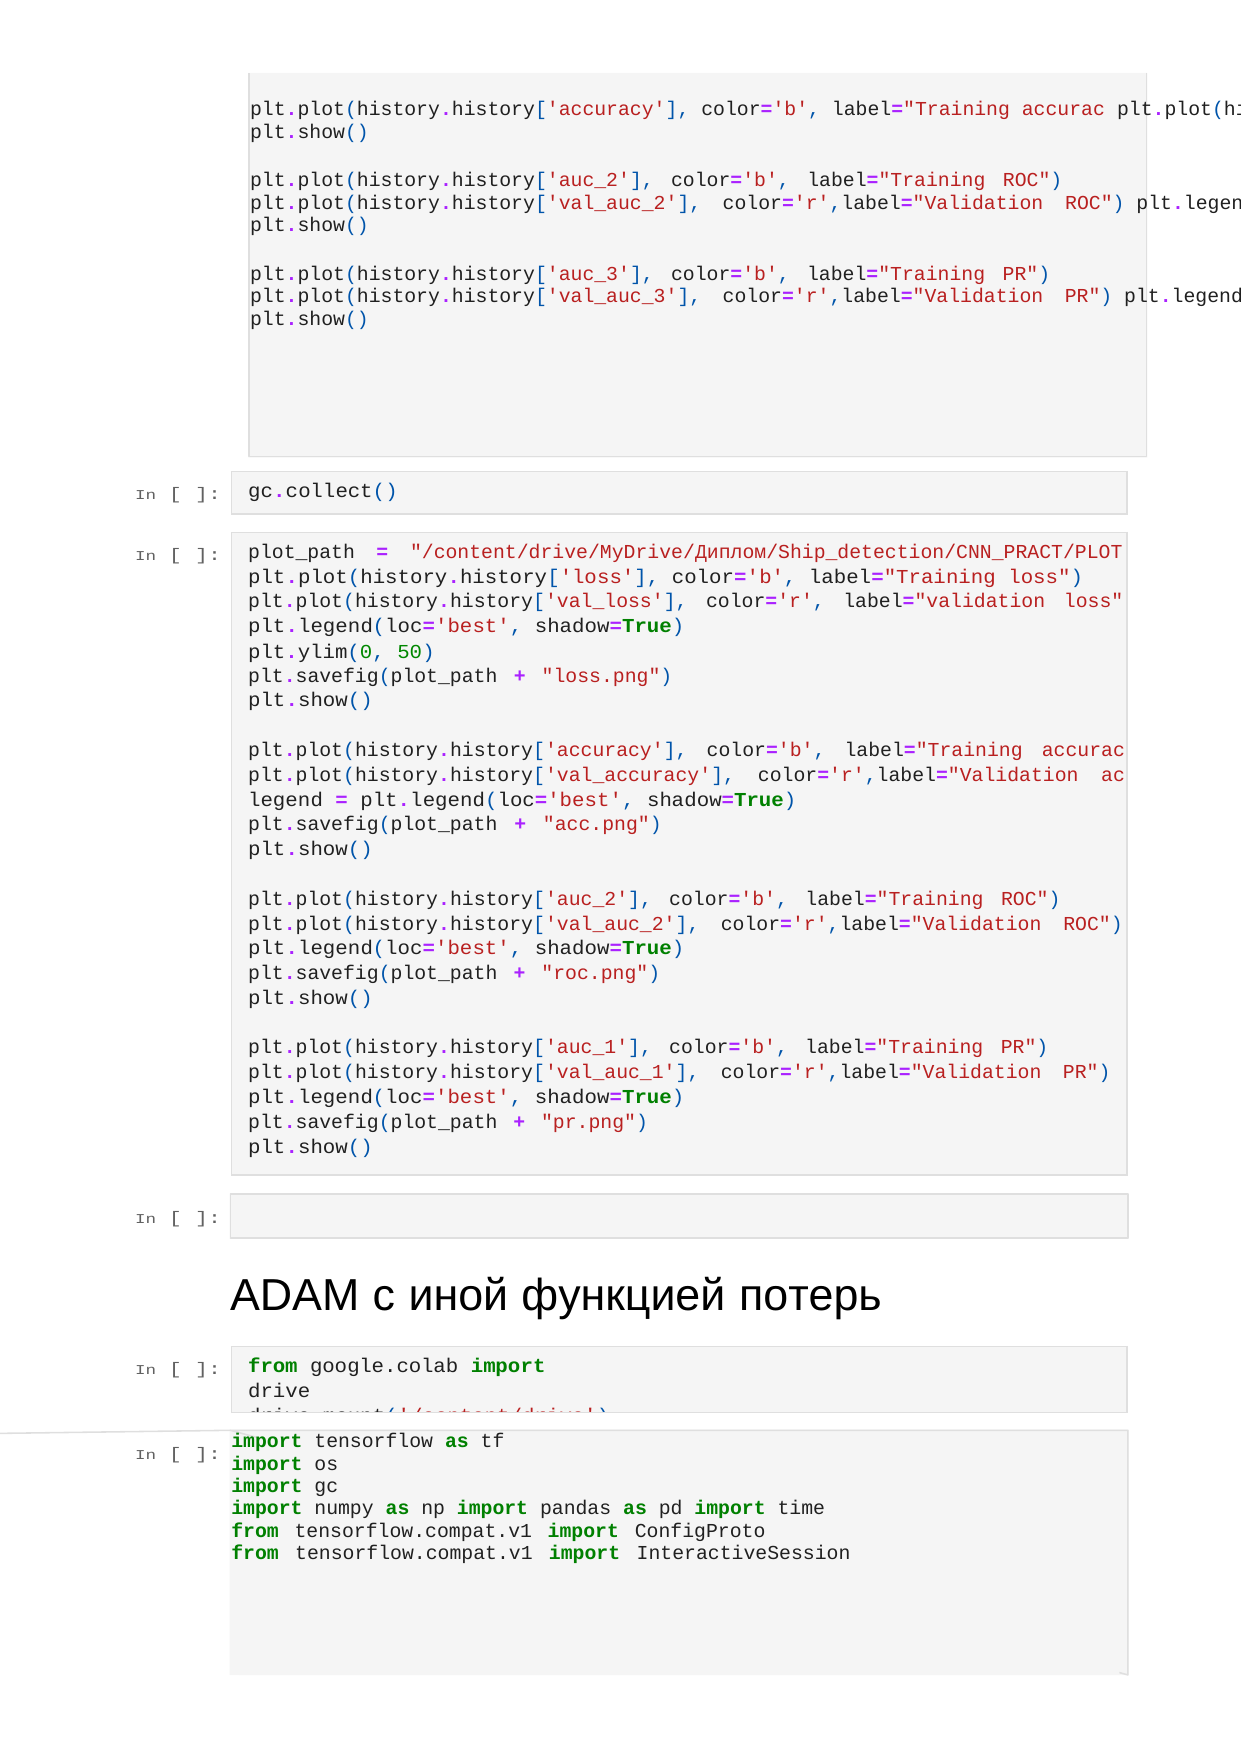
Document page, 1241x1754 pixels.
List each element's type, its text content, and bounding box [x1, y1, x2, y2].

text In [ ]: [135, 486, 231, 504]
text In [ ]: [135, 547, 231, 566]
text ADAM с иной функцией потерь [230, 1268, 1140, 1320]
text In [ ]: [135, 1209, 1140, 1228]
text In [ ]: [135, 1361, 231, 1380]
text In [ ]: [135, 1445, 1140, 1464]
